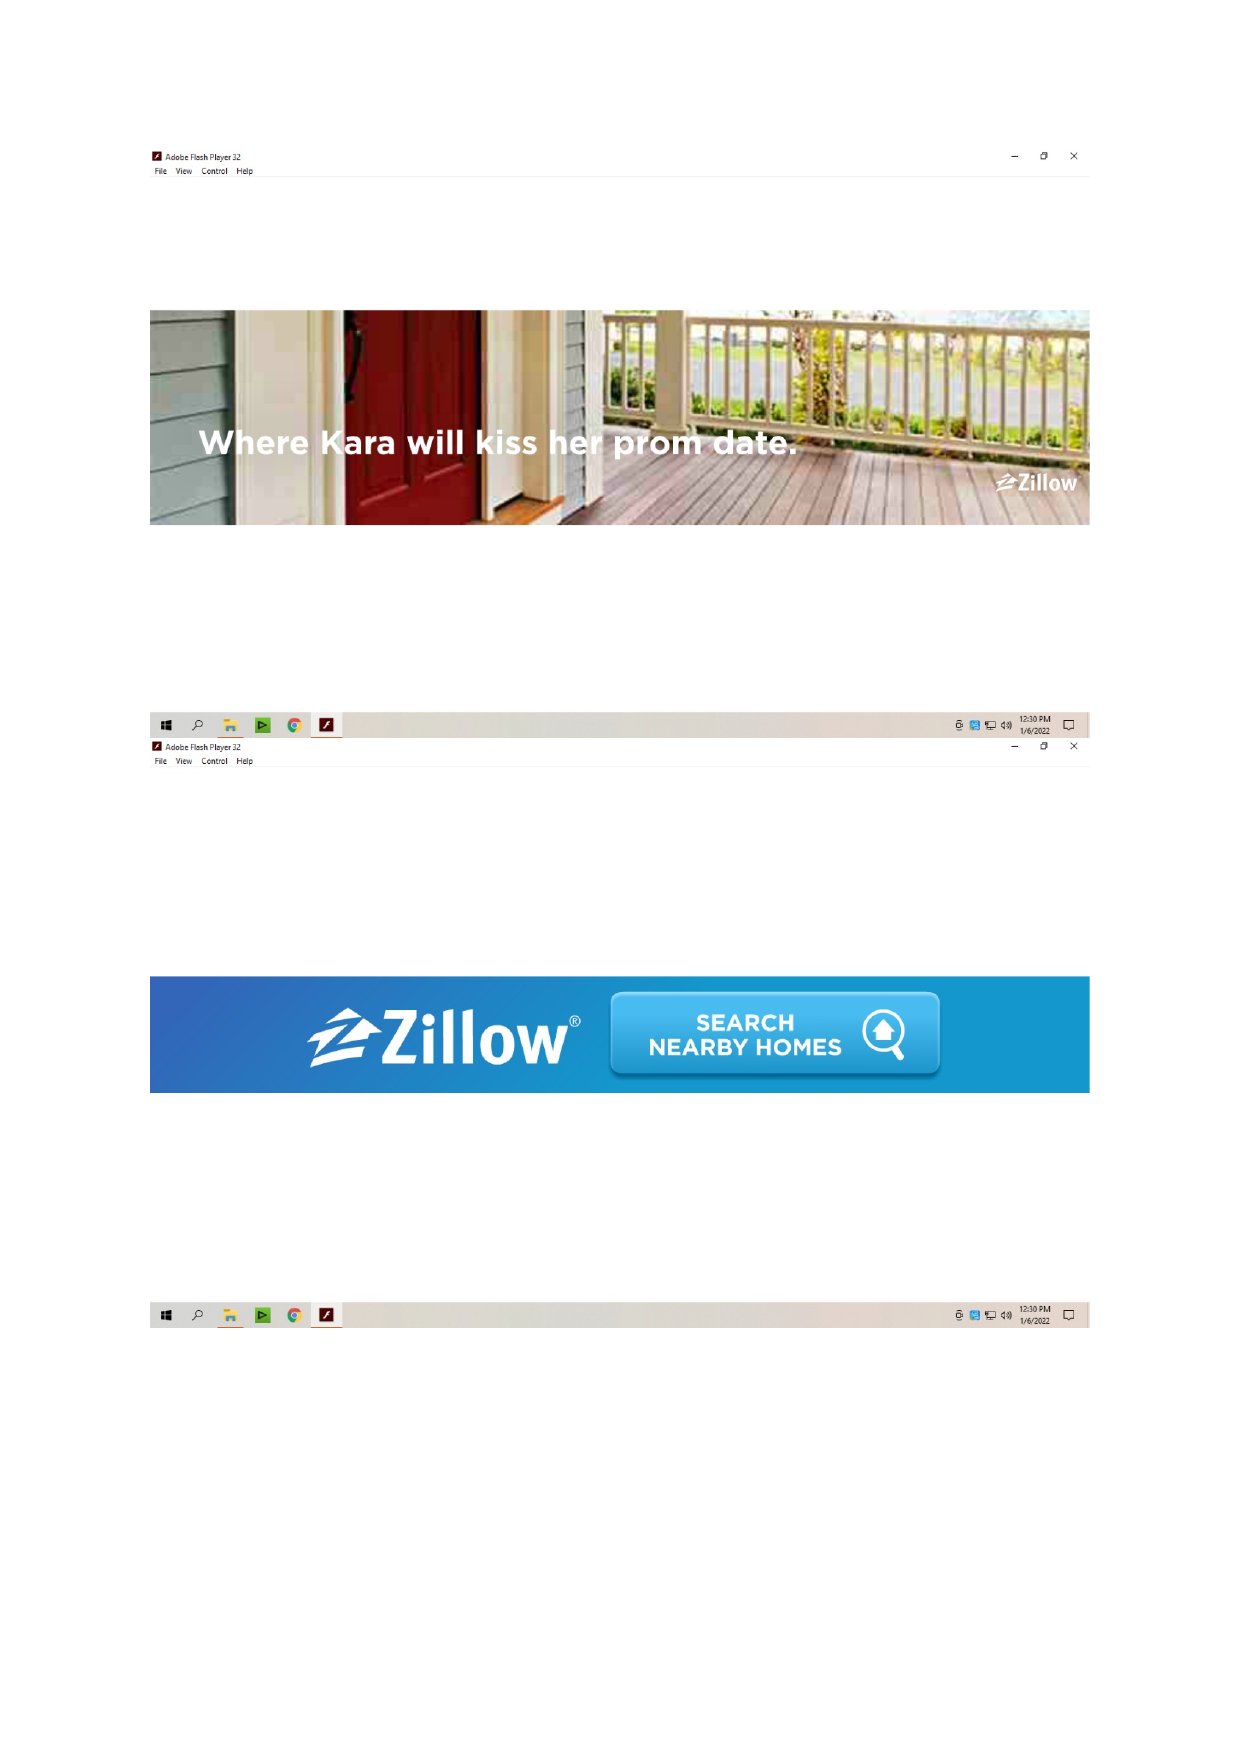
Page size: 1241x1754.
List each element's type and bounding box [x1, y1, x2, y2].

picture [150, 150, 1090, 738]
picture [150, 739, 1090, 1328]
